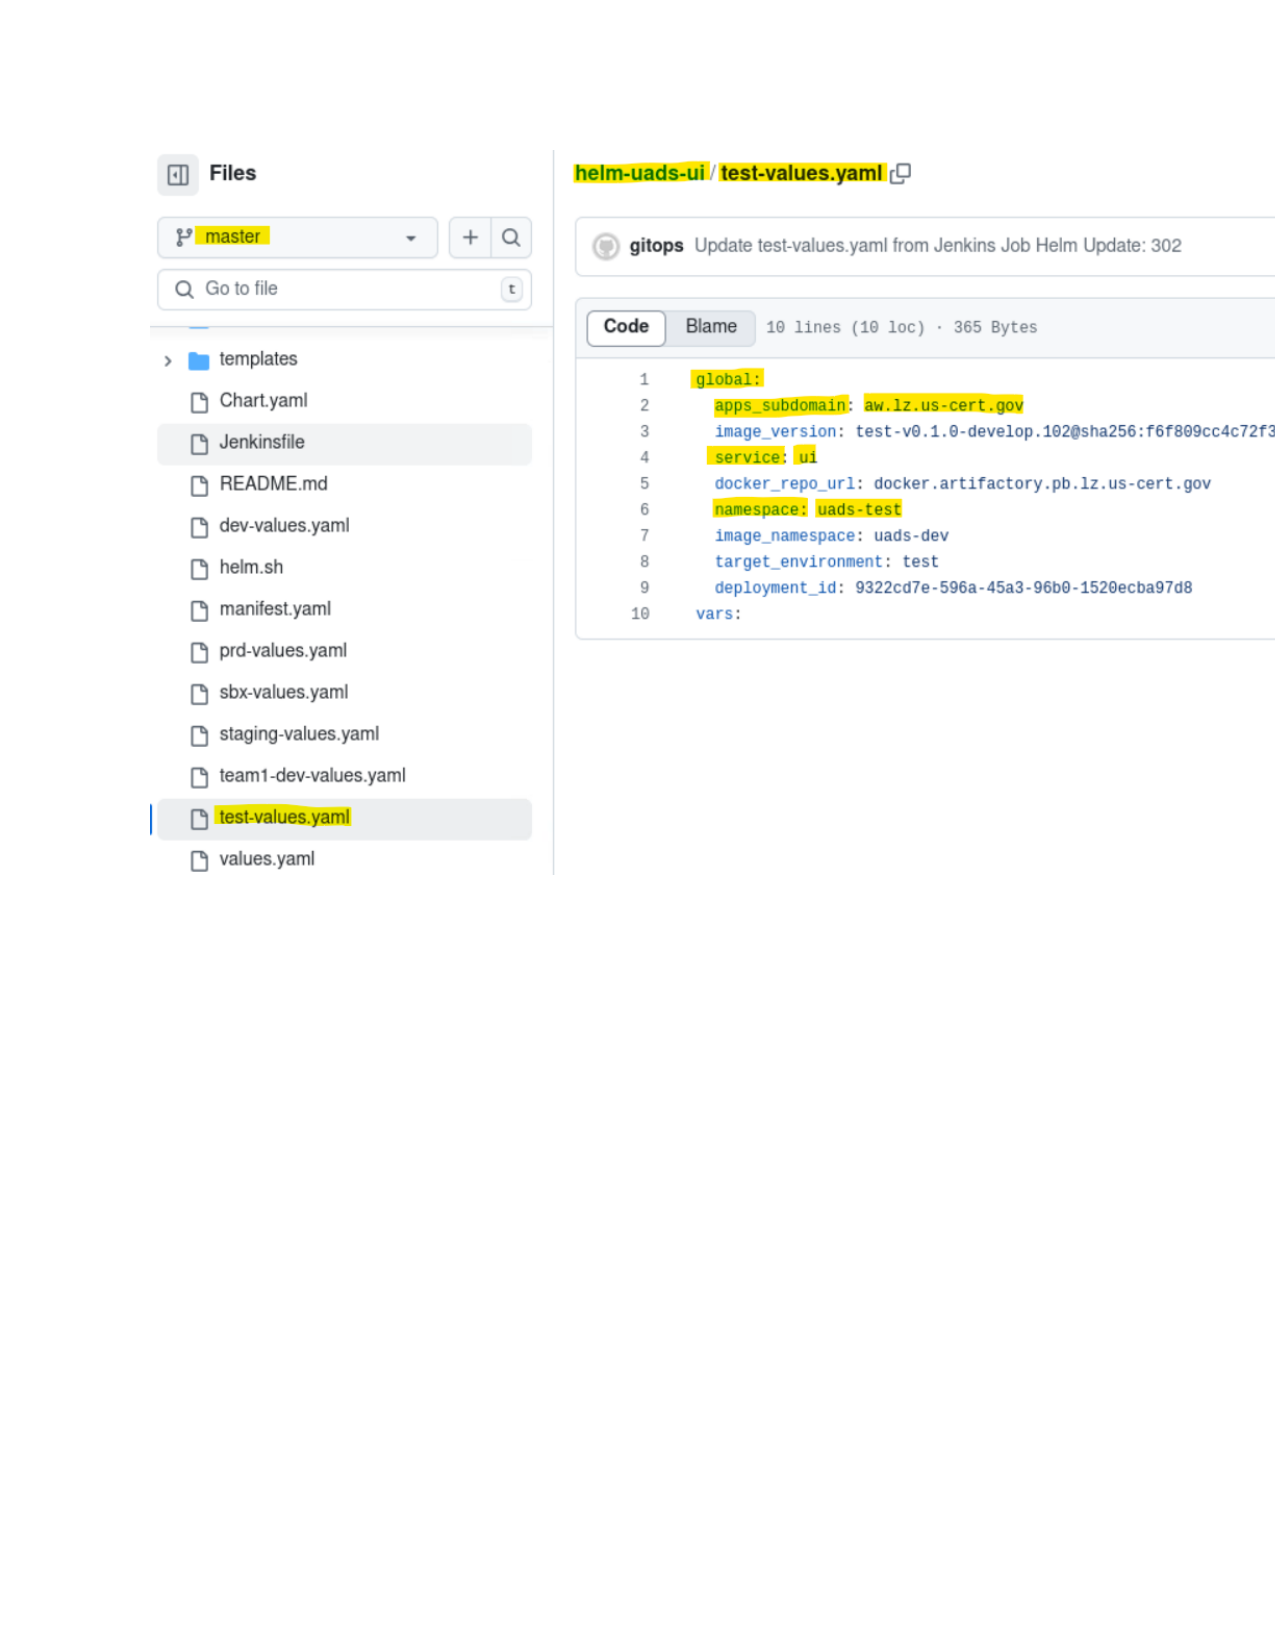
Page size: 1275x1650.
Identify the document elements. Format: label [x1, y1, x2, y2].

picture [150, 150, 1275, 875]
